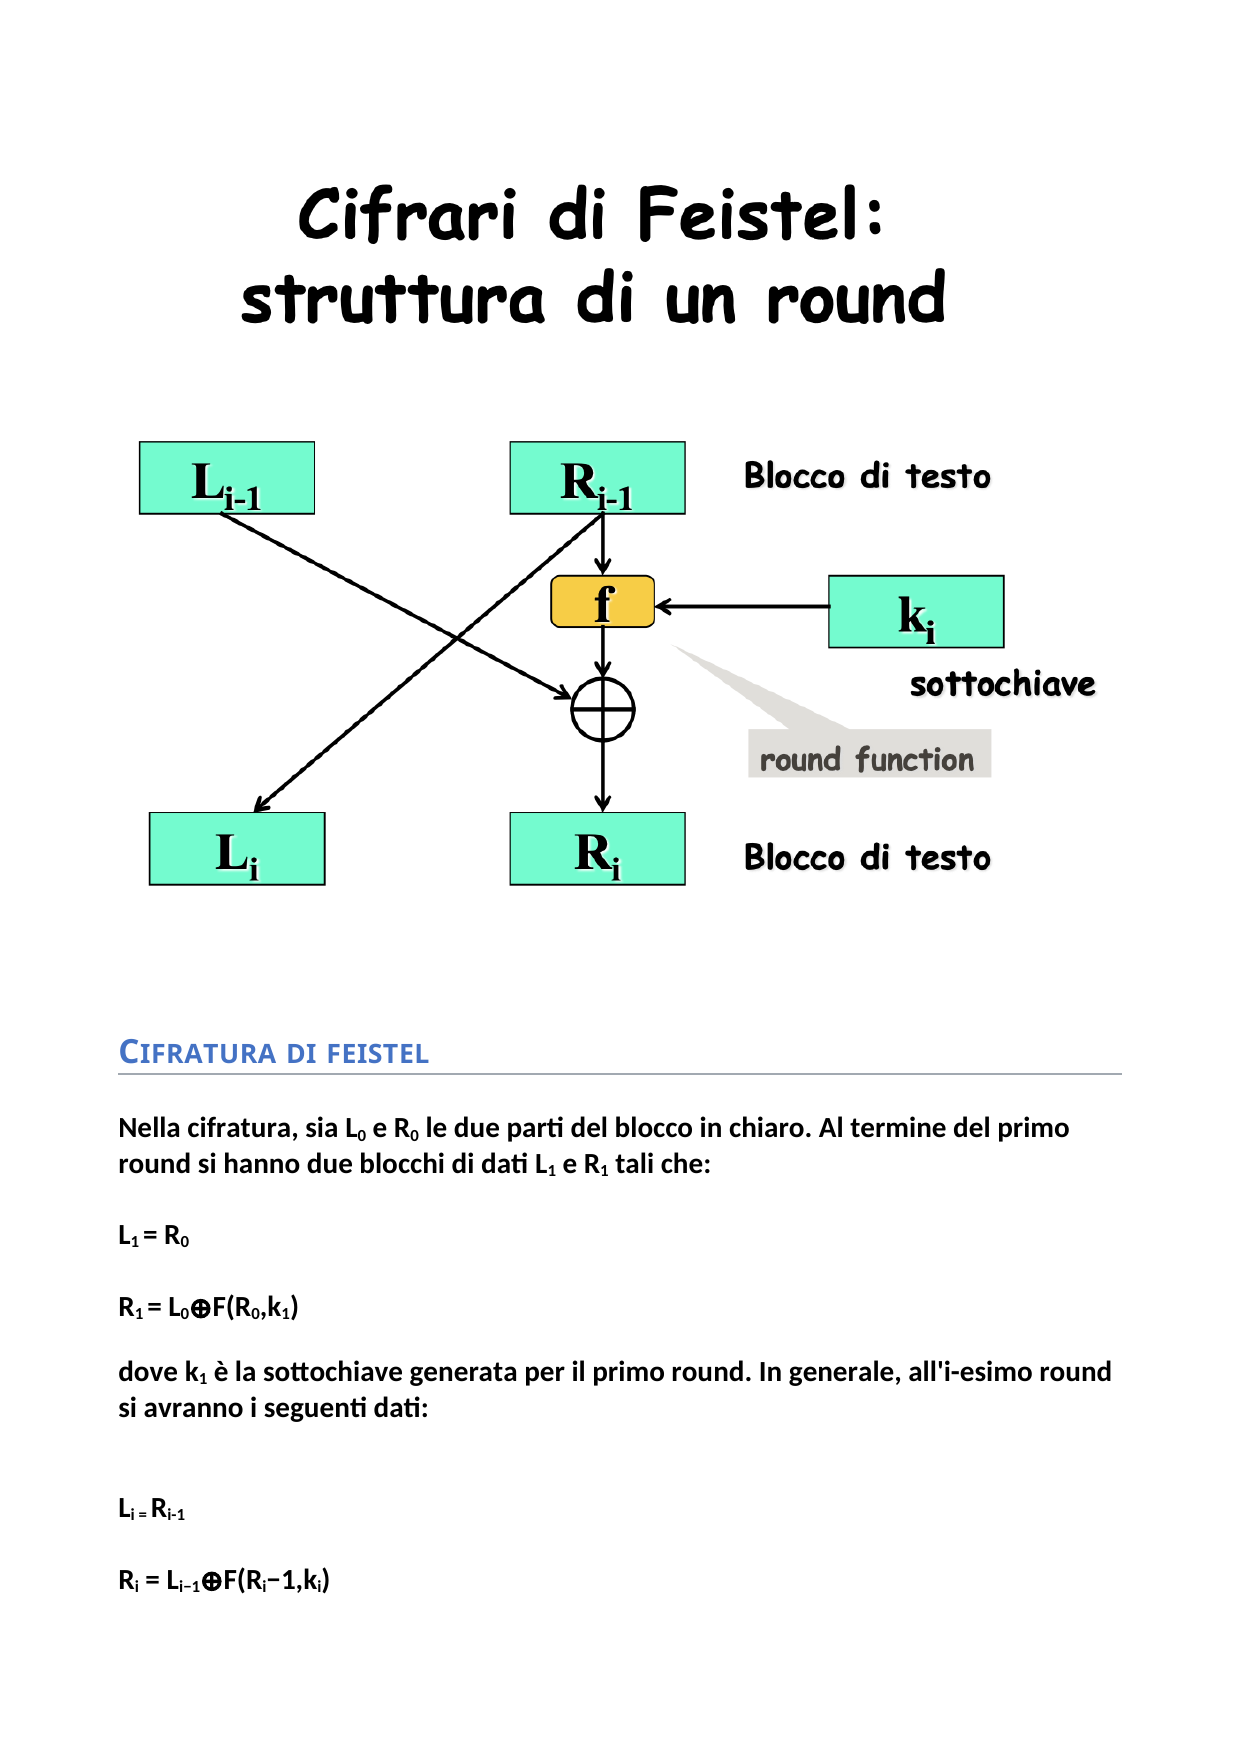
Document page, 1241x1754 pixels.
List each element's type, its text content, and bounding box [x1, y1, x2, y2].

text dove k1 è la sottochiave generata per il primo round. In generale, all'i-esimo round si avranno i seguenti dati: [118, 1353, 1122, 1424]
text L1 = R0 [118, 1216, 1122, 1252]
text Nella cifratura, sia L0 e R0 le due parti del blocco in chiaro. Al termine del primo round si hanno due blocchi di dati L1 e R1 tali che: [118, 1109, 1122, 1181]
subtitle Cifratura di feistel [118, 1028, 1122, 1073]
text Li = Ri-1 [118, 1489, 1122, 1525]
text R1 = L0⊕F(R0,k1) [118, 1288, 1122, 1324]
text Ri = Li−1⊕F(Ri−1,ki) [118, 1560, 1122, 1597]
picture [118, 147, 1123, 896]
